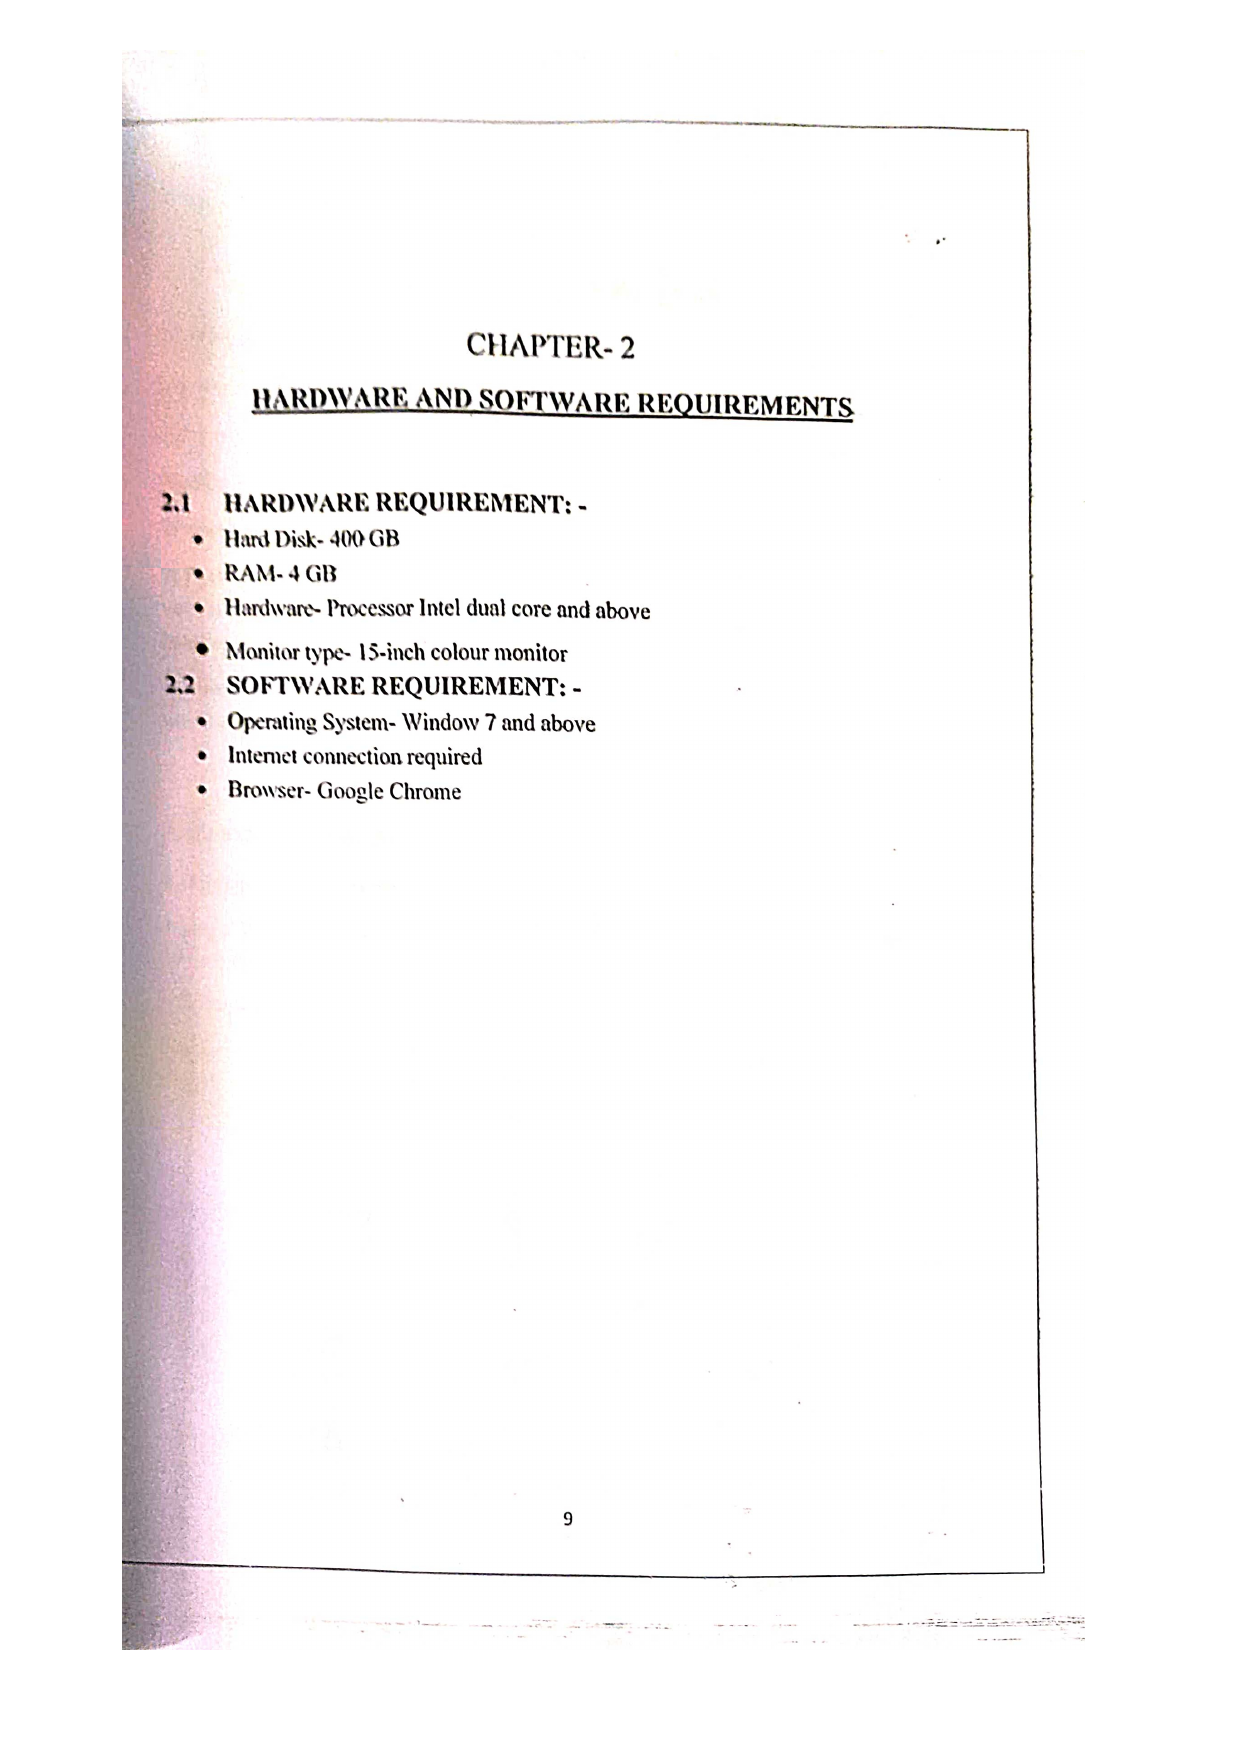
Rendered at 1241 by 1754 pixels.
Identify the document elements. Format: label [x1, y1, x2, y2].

picture [122, 50, 1085, 1650]
